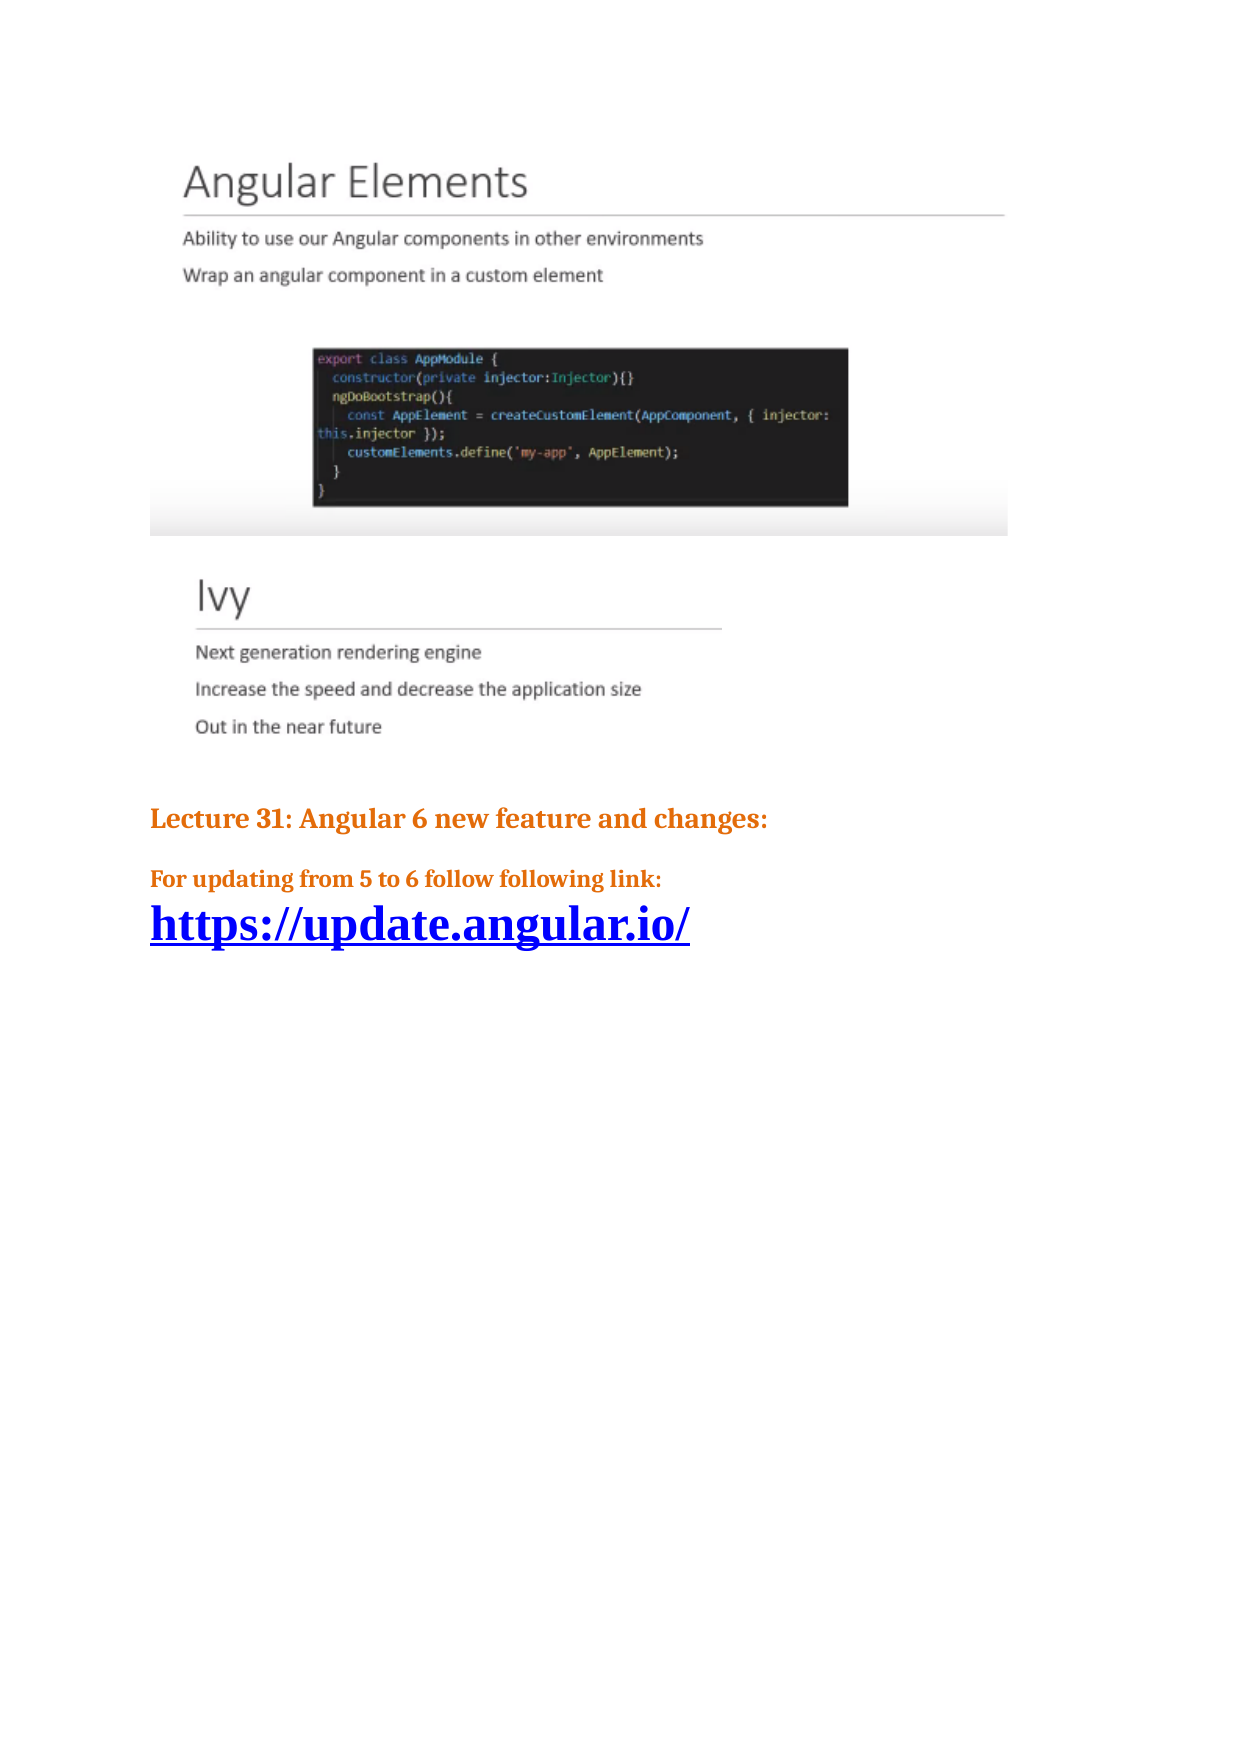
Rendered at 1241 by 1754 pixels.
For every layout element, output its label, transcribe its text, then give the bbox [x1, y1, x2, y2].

subtitle https://update.angular.io/ [150, 893, 1090, 951]
picture [150, 150, 1008, 536]
subtitle For updating from 5 to 6 follow following link: [150, 864, 1090, 893]
picture [150, 564, 722, 803]
subtitle Lecture 31: Angular 6 new feature and changes: [150, 802, 1090, 836]
